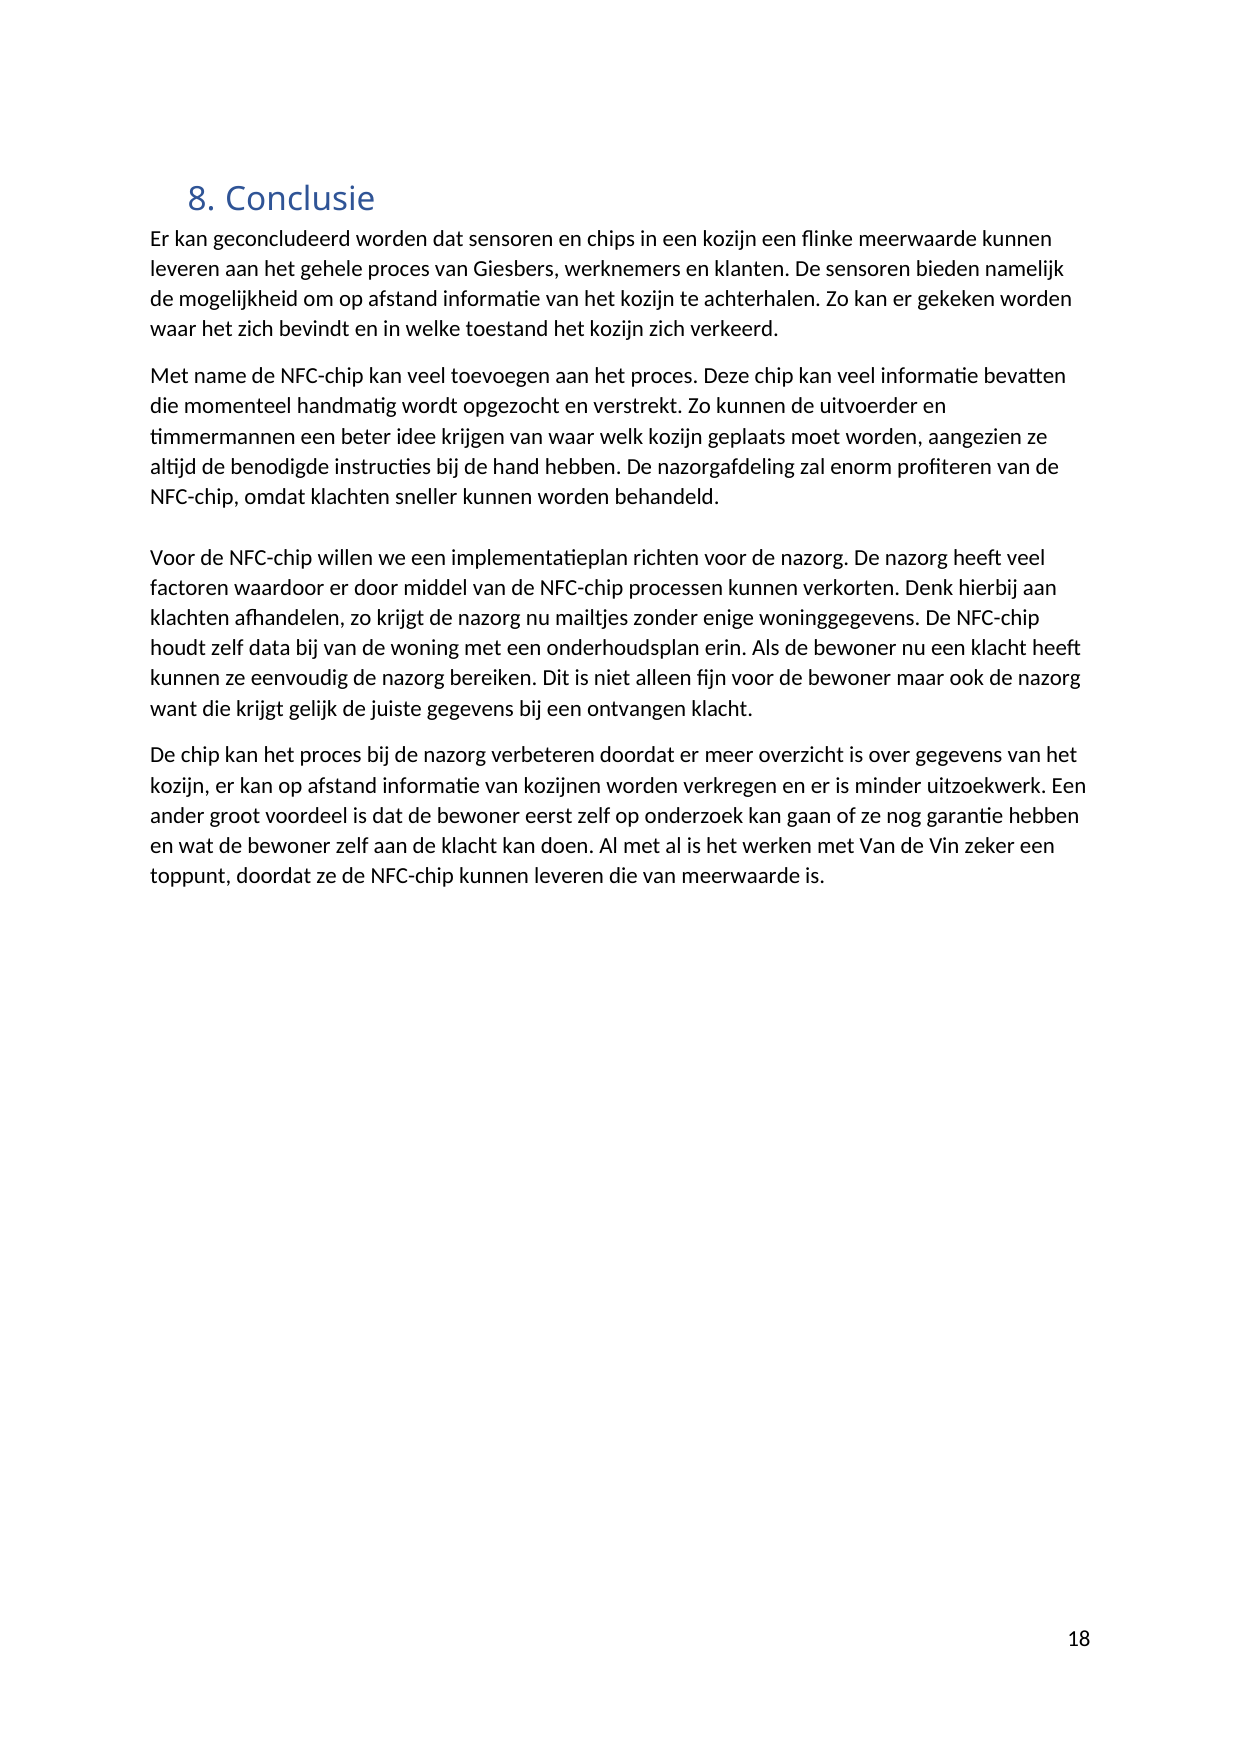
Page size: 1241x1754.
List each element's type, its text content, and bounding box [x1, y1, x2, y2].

text Met name de NFC-chip kan veel toevoegen aan het proces. Deze chip kan veel informatie bevatten die momenteel handmatig wordt opgezocht en verstrekt. Zo kunnen de uitvoerder en timmermannen een beter idee krijgen van waar welk kozijn geplaats moet worden, aangezien ze altijd de benodigde instructies bij de hand hebben. De nazorgafdeling zal enorm profiteren van de NFC-chip, omdat klachten sneller kunnen worden behandeld. Voor de NFC-chip willen we een implementatieplan richten voor de nazorg. De nazorg heeft veel factoren waardoor er door middel van de NFC-chip processen kunnen verkorten. Denk hierbij aan klachten afhandelen, zo krijgt de nazorg nu mailtjes zonder enige woninggegevens. De NFC-chip houdt zelf data bij van de woning met een onderhoudsplan erin. Als de bewoner nu een klacht heeft kunnen ze eenvoudig de nazorg bereiken. Dit is niet alleen fijn voor de bewoner maar ook de nazorg want die krijgt gelijk de juiste gegevens bij een ontvangen klacht. [150, 361, 1090, 722]
text De chip kan het proces bij de nazorg verbeteren doordat er meer overzicht is over gegevens van het kozijn, er kan op afstand informatie van kozijnen worden verkregen en er is minder uitzoekwerk. Een ander groot voordeel is dat de bewoner eerst zelf op onderzoek kan gaan of ze nog garantie hebben en wat de bewoner zelf aan de klacht kan doen. Al met al is het werken met Van de Vin zeker een toppunt, doordat ze de NFC-chip kunnen leveren die van meerwaarde is. [150, 741, 1090, 889]
subtitle Conclusie [187, 175, 1090, 220]
text Er kan geconcludeerd worden dat sensoren en chips in een kozijn een flinke meerwaarde kunnen leveren aan het gehele proces van Giesbers, werknemers en klanten. De sensoren bieden namelijk de mogelijkheid om op afstand informatie van het kozijn te achterhalen. Zo kan er gekeken worden waar het zich bevindt en in welke toestand het kozijn zich verkeerd. [150, 224, 1090, 343]
